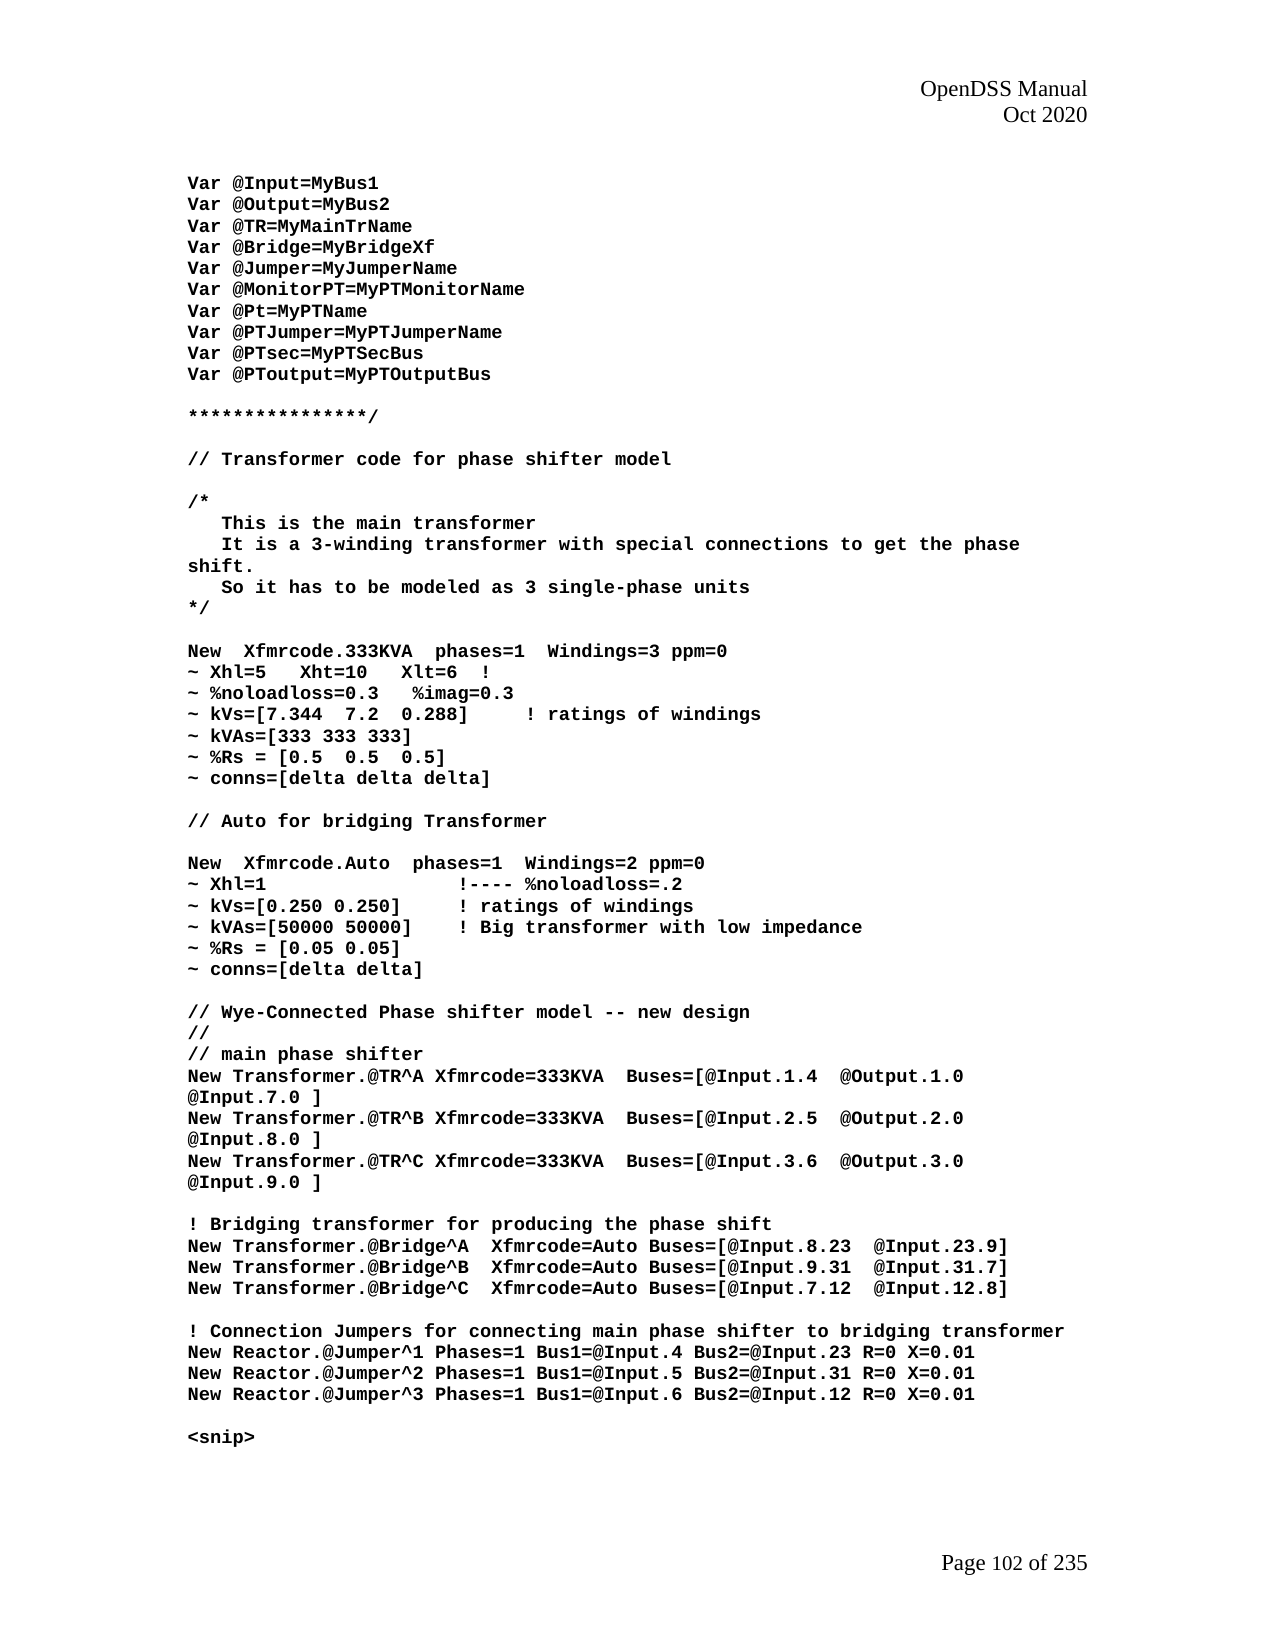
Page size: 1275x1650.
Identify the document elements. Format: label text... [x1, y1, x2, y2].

text /* [187, 493, 1087, 514]
text ~ %Rs = [0.05 0.05] [187, 939, 1087, 960]
text ~ kVs=[0.250 0.250] ! ratings of windings [187, 896, 1087, 918]
text This is the main transformer [187, 514, 1087, 535]
text New Transformer.@Bridge^C Xfmrcode=Auto Buses=[@Input.7.12 @Input.12.8] [187, 1279, 1087, 1300]
text ~ kVAs=[333 333 333] [187, 726, 1087, 748]
text Var @PTsec=MyPTSecBus [187, 344, 1087, 365]
text New Transformer.@TR^A Xfmrcode=333KVA Buses=[@Input.1.4 @Output.1.0 @Input.7.0 ] [187, 1066, 1087, 1109]
text New Transformer.@Bridge^B Xfmrcode=Auto Buses=[@Input.9.31 @Input.31.7] [187, 1258, 1087, 1279]
text ~ Xhl=1 !---- %noloadloss=.2 [187, 875, 1087, 896]
text Var @Bridge=MyBridgeXf [187, 238, 1087, 259]
text // [187, 1024, 1087, 1045]
text New Reactor.@Jumper^2 Phases=1 Bus1=@Input.5 Bus2=@Input.31 R=0 X=0.01 [187, 1364, 1087, 1385]
text ~ %Rs = [0.5 0.5 0.5] [187, 748, 1087, 769]
text ! Bridging transformer for producing the phase shift [187, 1215, 1087, 1236]
text Var @MonitorPT=MyPTMonitorName [187, 280, 1087, 301]
text New Xfmrcode.333KVA phases=1 Windings=3 ppm=0 [187, 641, 1087, 663]
text Var @Jumper=MyJumperName [187, 259, 1087, 280]
text ~ conns=[delta delta delta] [187, 769, 1087, 790]
text It is a 3-winding transformer with special connections to get the phase shift. [187, 535, 1087, 578]
text Var @PToutput=MyPTOutputBus [187, 365, 1087, 386]
text Var @PTJumper=MyPTJumperName [187, 323, 1087, 344]
text New Reactor.@Jumper^1 Phases=1 Bus1=@Input.4 Bus2=@Input.23 R=0 X=0.01 [187, 1343, 1087, 1364]
text New Xfmrcode.Auto phases=1 Windings=2 ppm=0 [187, 854, 1087, 875]
text // Auto for bridging Transformer [187, 811, 1087, 833]
text Var @Input=MyBus1 [187, 174, 1087, 195]
text So it has to be modeled as 3 single-phase units [187, 578, 1087, 599]
text */ [187, 599, 1087, 620]
text <snip> [187, 1428, 1087, 1449]
text ~ Xhl=5 Xht=10 Xlt=6 ! [187, 663, 1087, 684]
text Var @TR=MyMainTrName [187, 216, 1087, 238]
text // main phase shifter [187, 1045, 1087, 1066]
text Var @Pt=MyPTName [187, 301, 1087, 323]
text New Transformer.@TR^C Xfmrcode=333KVA Buses=[@Input.3.6 @Output.3.0 @Input.9.0 ] [187, 1151, 1087, 1194]
text Var @Output=MyBus2 [187, 195, 1087, 216]
text // Transformer code for phase shifter model [187, 450, 1087, 471]
text ~ %noloadloss=0.3 %imag=0.3 [187, 684, 1087, 705]
text New Transformer.@Bridge^A Xfmrcode=Auto Buses=[@Input.8.23 @Input.23.9] [187, 1236, 1087, 1258]
text New Transformer.@TR^B Xfmrcode=333KVA Buses=[@Input.2.5 @Output.2.0 @Input.8.0 ] [187, 1109, 1087, 1151]
text ~ kVs=[7.344 7.2 0.288] ! ratings of windings [187, 705, 1087, 726]
text ~ conns=[delta delta] [187, 960, 1087, 981]
text ****************/ [187, 408, 1087, 429]
text New Reactor.@Jumper^3 Phases=1 Bus1=@Input.6 Bus2=@Input.12 R=0 X=0.01 [187, 1385, 1087, 1406]
text // Wye-Connected Phase shifter model -- new design [187, 1003, 1087, 1024]
text ! Connection Jumpers for connecting main phase shifter to bridging transformer [187, 1321, 1087, 1343]
text ~ kVAs=[50000 50000] ! Big transformer with low impedance [187, 918, 1087, 939]
